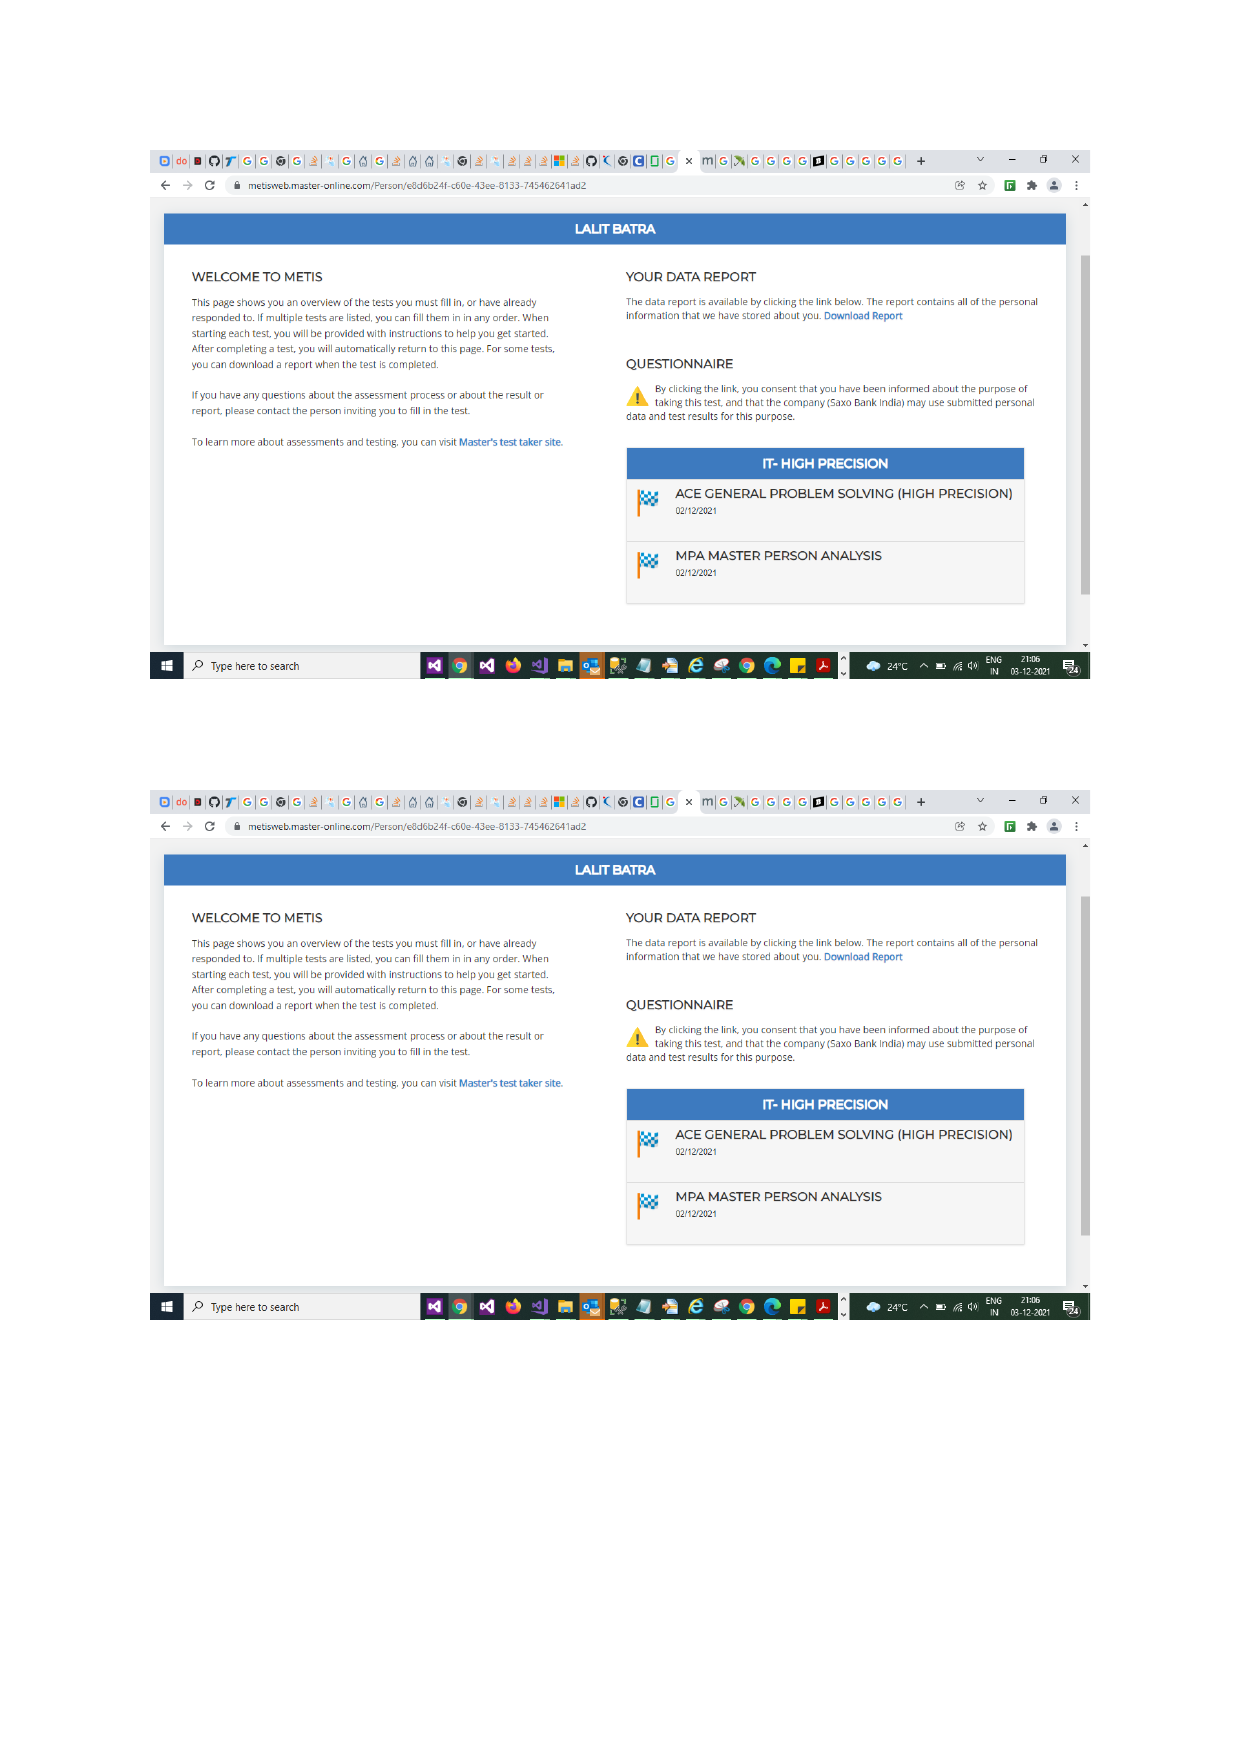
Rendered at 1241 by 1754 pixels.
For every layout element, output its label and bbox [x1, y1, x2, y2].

picture [150, 150, 1091, 679]
picture [150, 790, 1091, 1320]
